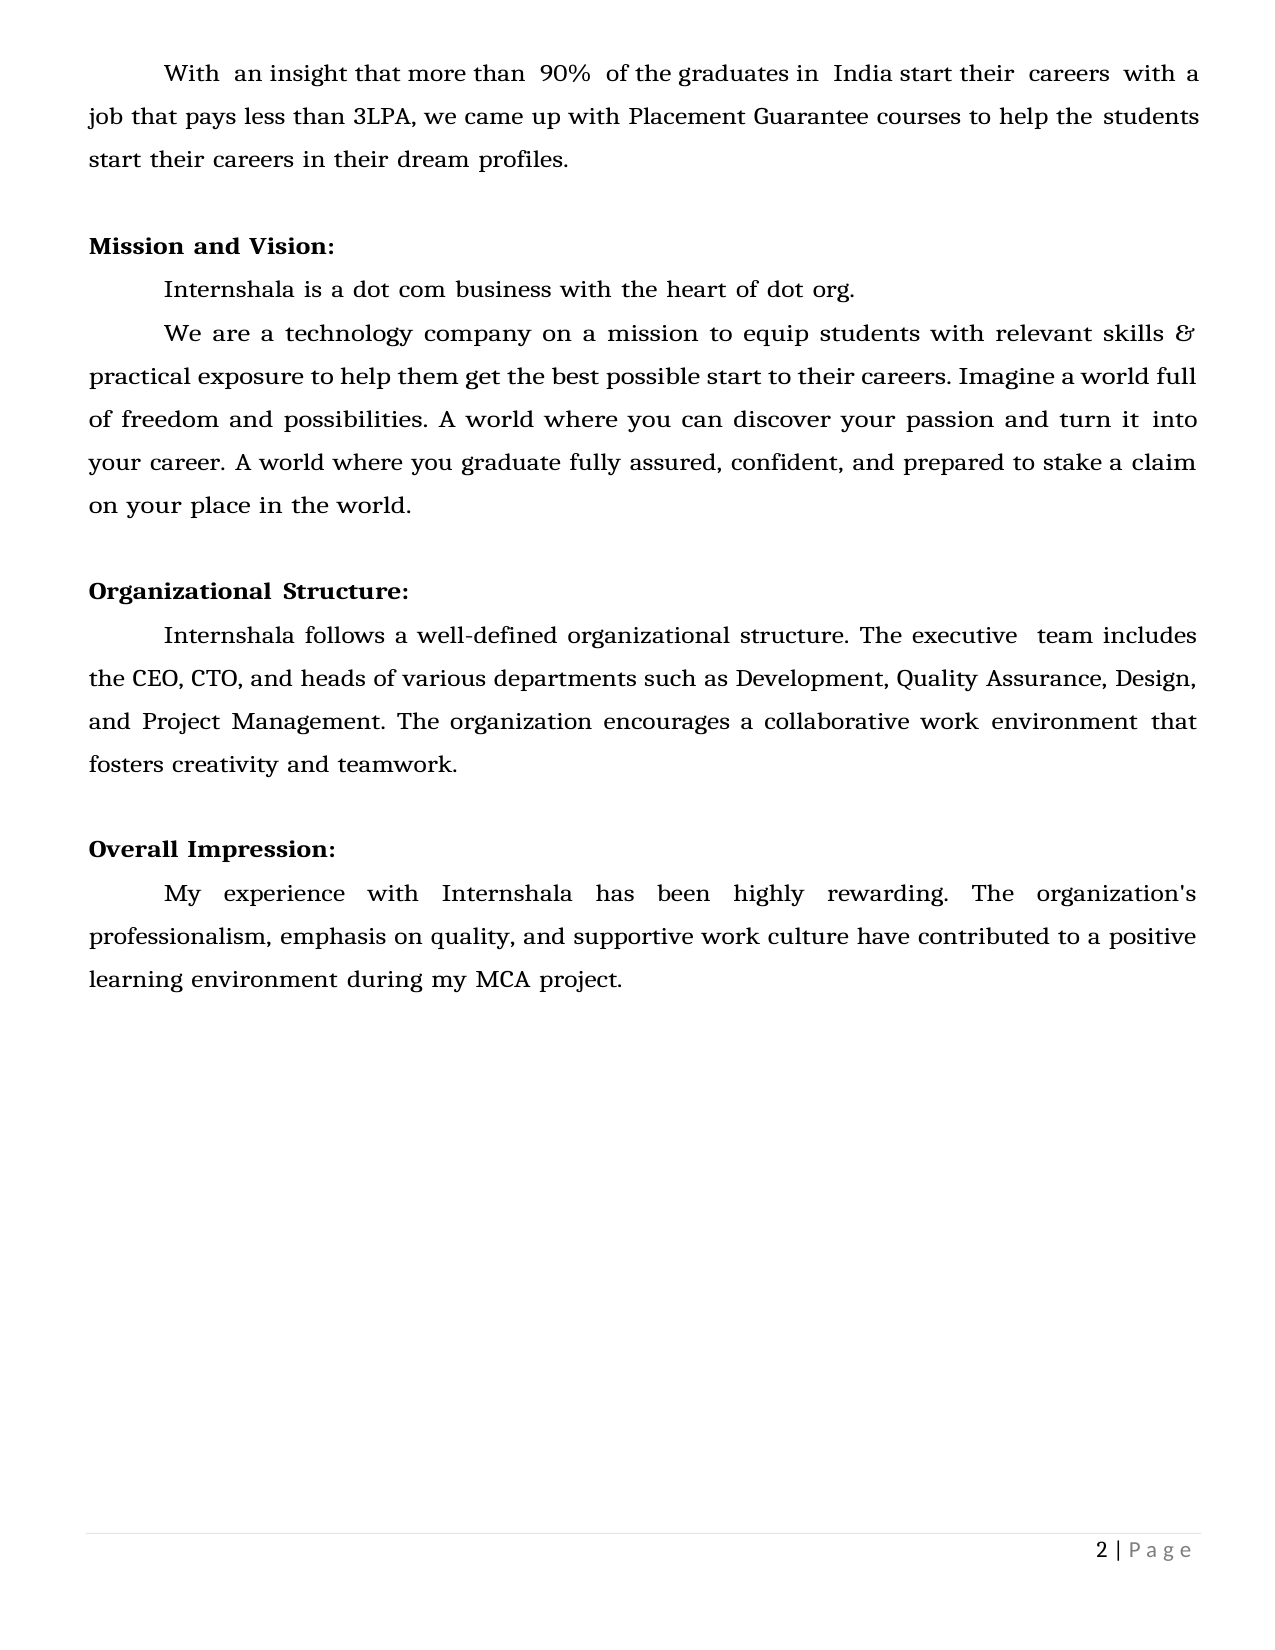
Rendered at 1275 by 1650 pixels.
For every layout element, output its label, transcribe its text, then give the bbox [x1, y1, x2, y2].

subtitle Mission and Vision: [88, 233, 1242, 260]
text With an insight that more than 90% of the graduates in India start their careers with a job that pays less than 3LPA, we came up with Placement Guarantee courses to help the students start their careers in their dream profiles. [88, 60, 1199, 173]
text Internshala is a dot com business with the heart of dot org. [163, 276, 1242, 303]
text My experience with Internshala has been highly rewarding. The organization's professionalism, emphasis on quality, and supportive work culture have contributed to a positive learning environment during my MCA project. [88, 880, 1197, 994]
text Internshala follows a well-defined organizational structure. The executive team includes the CEO, CTO, and heads of various departments such as Development, Quality Assurance, Design, and Project Management. The organization encourages a collaborative work environment that fosters creativity and teamwork. [88, 621, 1197, 778]
text We are a technology company on a mission to equip students with relevant skills & practical exposure to help them get the best possible start to their careers. Imagine a world full of freedom and possibilities. A world where you can discover your passion and turn it into your career. A world where you graduate fully assured, confident, and prepared to stake a claim on your place in the world. [88, 320, 1197, 519]
subtitle Overall Impression: [88, 836, 1242, 864]
subtitle Organizational Structure: [88, 578, 1242, 605]
